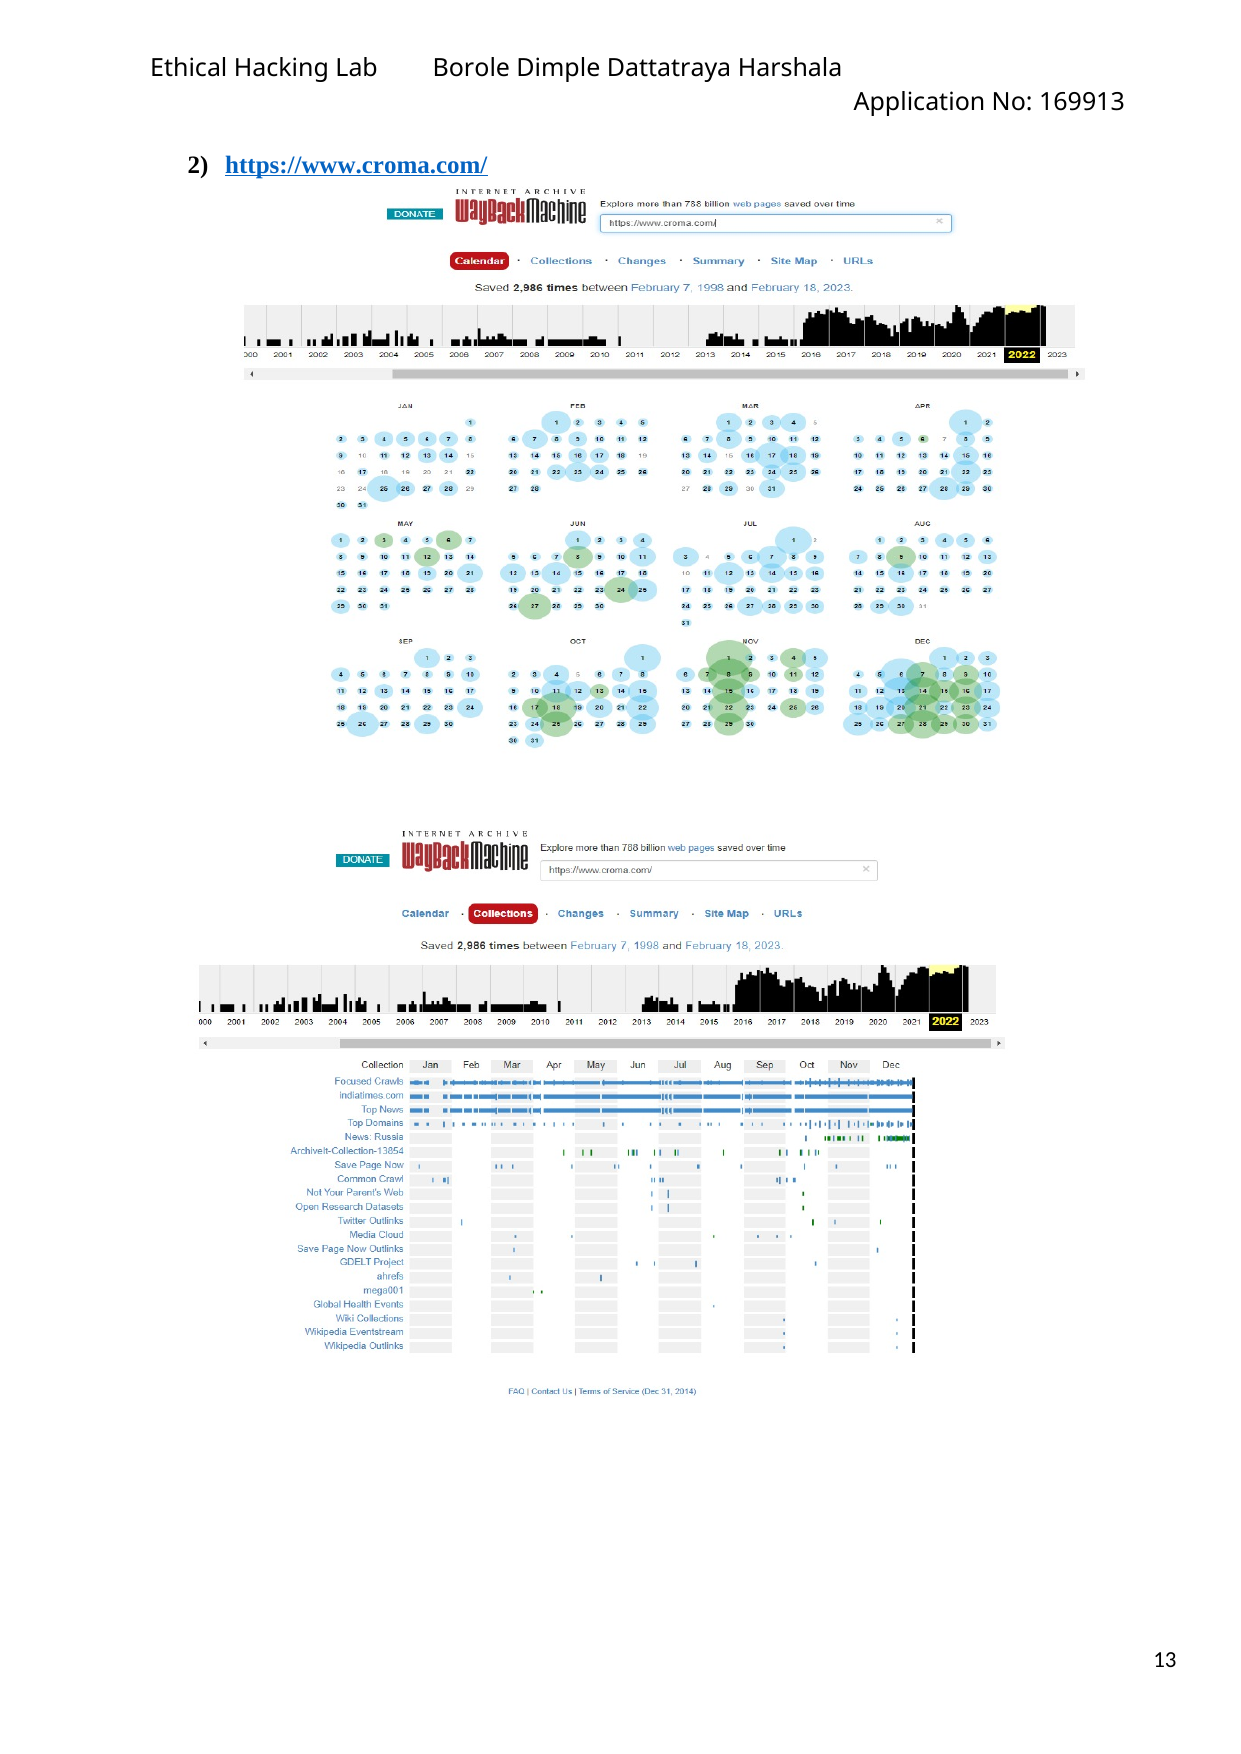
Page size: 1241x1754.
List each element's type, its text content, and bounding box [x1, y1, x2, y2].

picture [187, 823, 1011, 1405]
picture [225, 181, 1096, 758]
